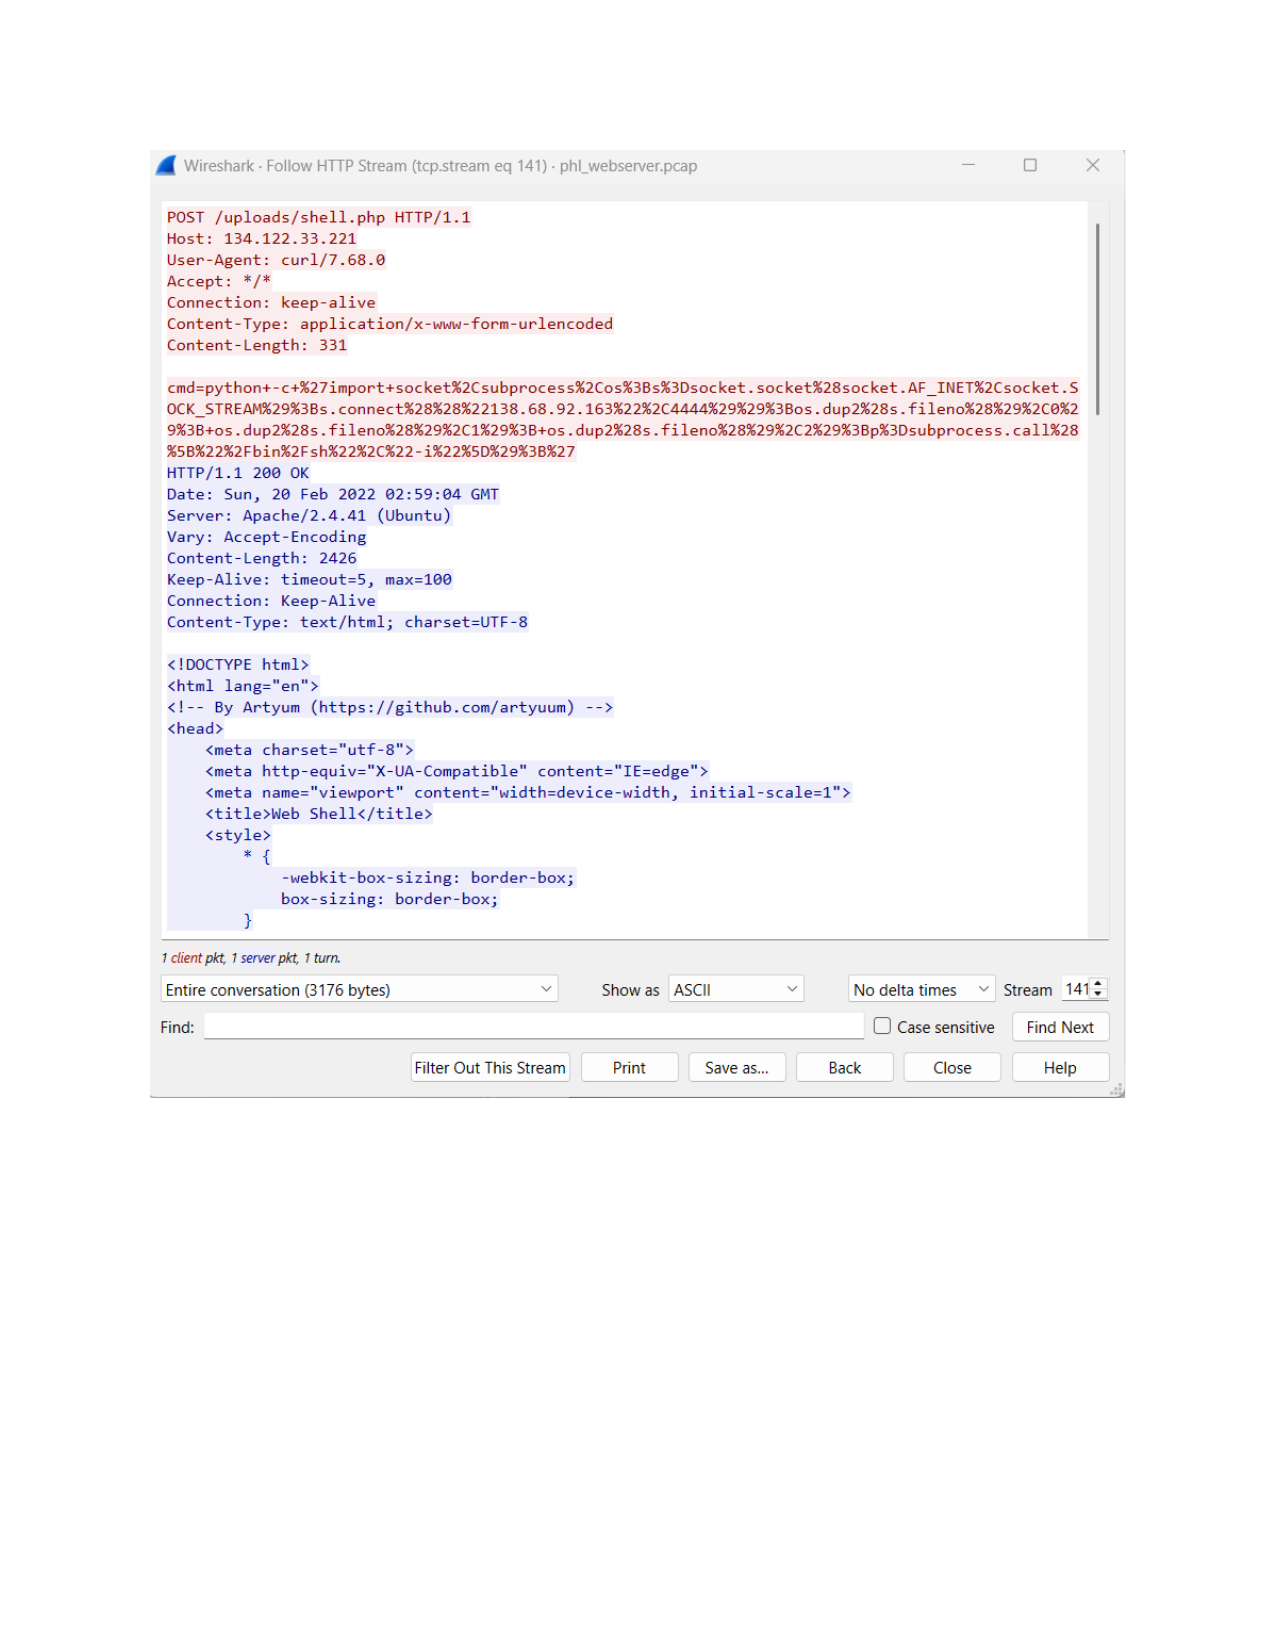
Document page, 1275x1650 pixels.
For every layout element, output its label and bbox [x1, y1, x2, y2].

picture [150, 150, 1125, 1098]
